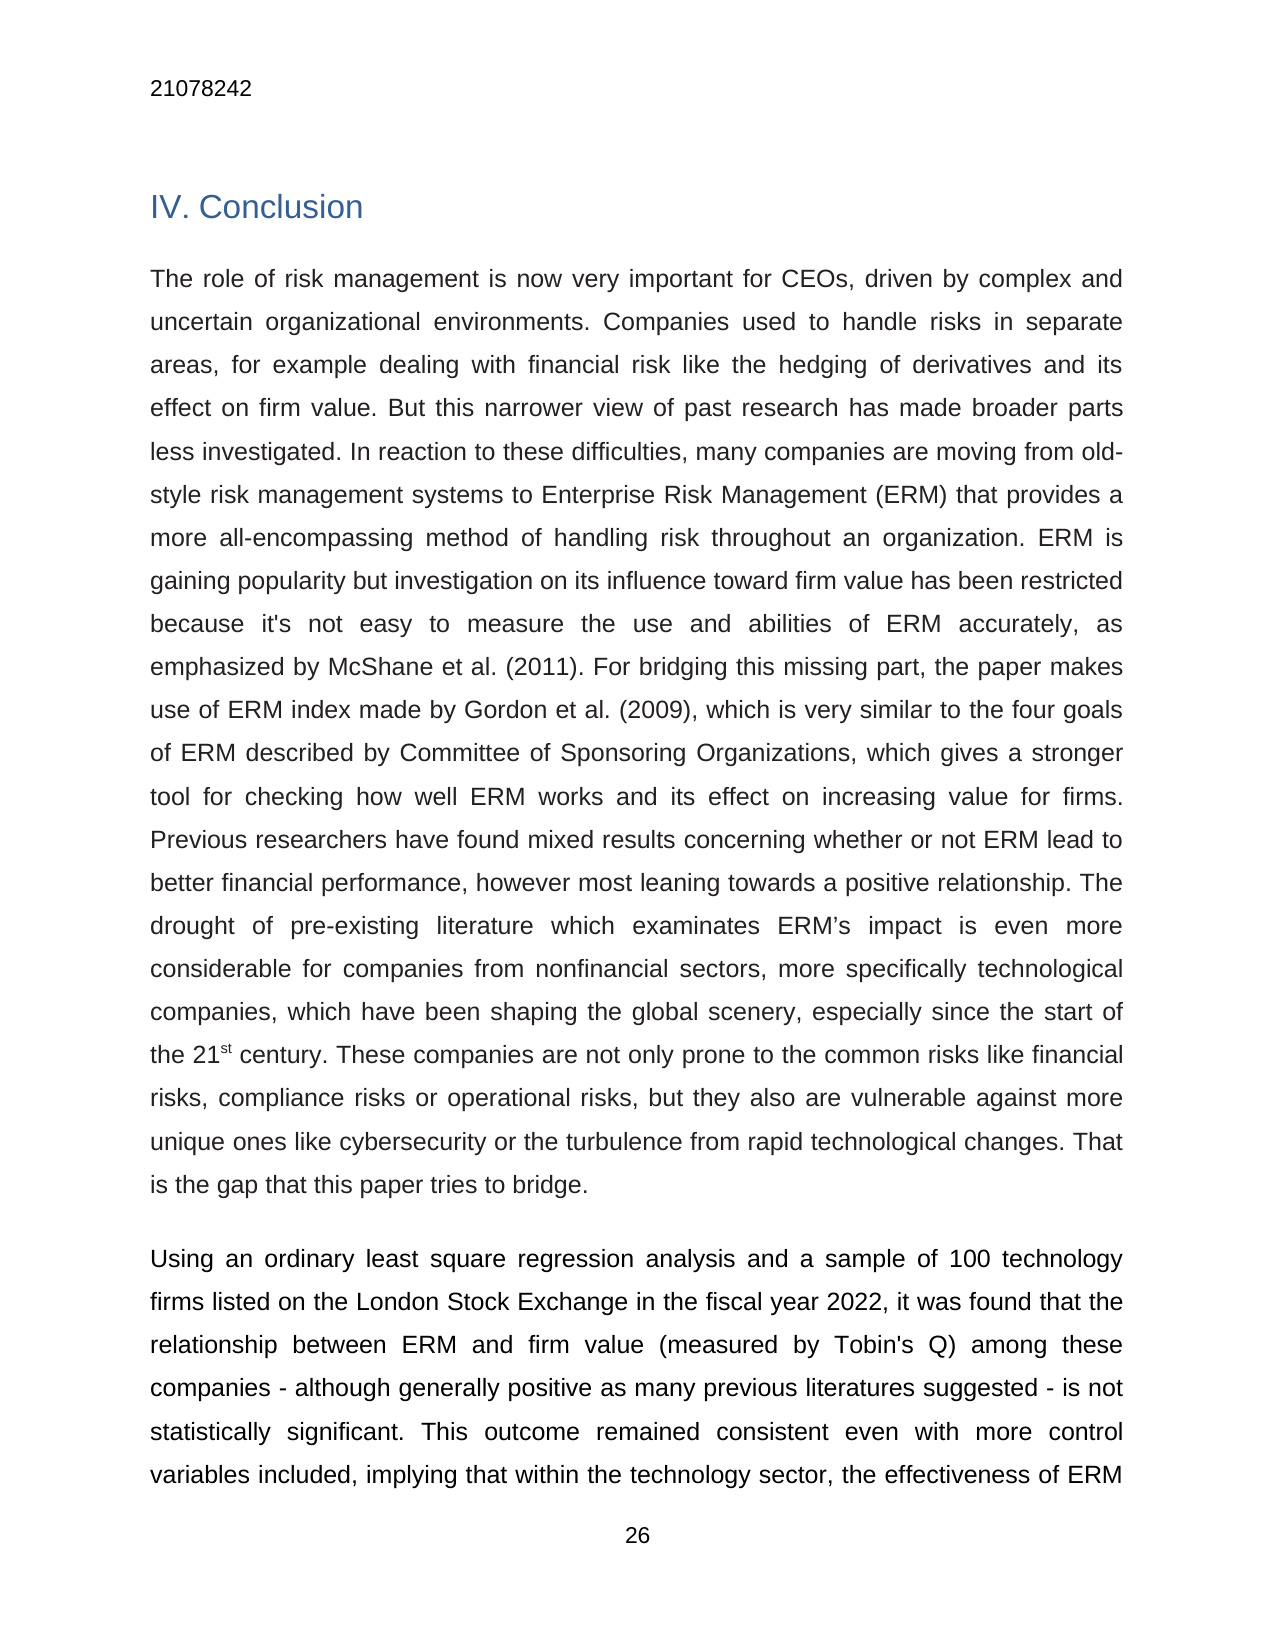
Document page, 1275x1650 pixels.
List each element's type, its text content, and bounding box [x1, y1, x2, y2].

text The role of risk management is now very important for CEOs, driven by complex and uncertain organizational environments. Companies used to handle risks in separate areas, for example dealing with financial risk like the hedging of derivatives and its effect on firm value. But this narrower view of past research has made broader parts less investigated. In reaction to these difficulties, many companies are moving from old-style risk management systems to Enterprise Risk Management (ERM) that provides a more all-encompassing method of handling risk throughout an organization. ERM is gaining popularity but investigation on its influence toward firm value has been restricted because it's not easy to measure the use and abilities of ERM accurately, as emphasized by McShane et al. (2011). For bridging this missing part, the paper makes use of ERM index made by Gordon et al. (2009), which is very similar to the four goals of ERM described by Committee of Sponsoring Organizations, which gives a stronger tool for checking how well ERM works and its effect on increasing value for firms. Previous researchers have found mixed results concerning whether or not ERM lead to better financial performance, however most leaning towards a positive relationship. The drought of pre-existing literature which examinates ERM’s impact is even more considerable for companies from nonfinancial sectors, more specifically technological companies, which have been shaping the global scenery, especially since the start of the 21st century. These companies are not only prone to the common risks like financial risks, compliance risks or operational risks, but they also are vulnerable against more unique ones like cybersecurity or the turbulence from rapid technological changes. That is the gap that this paper tries to bridge. [150, 264, 1125, 1198]
subtitle IV. Conclusion [150, 187, 1125, 227]
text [150, 1244, 1125, 1488]
